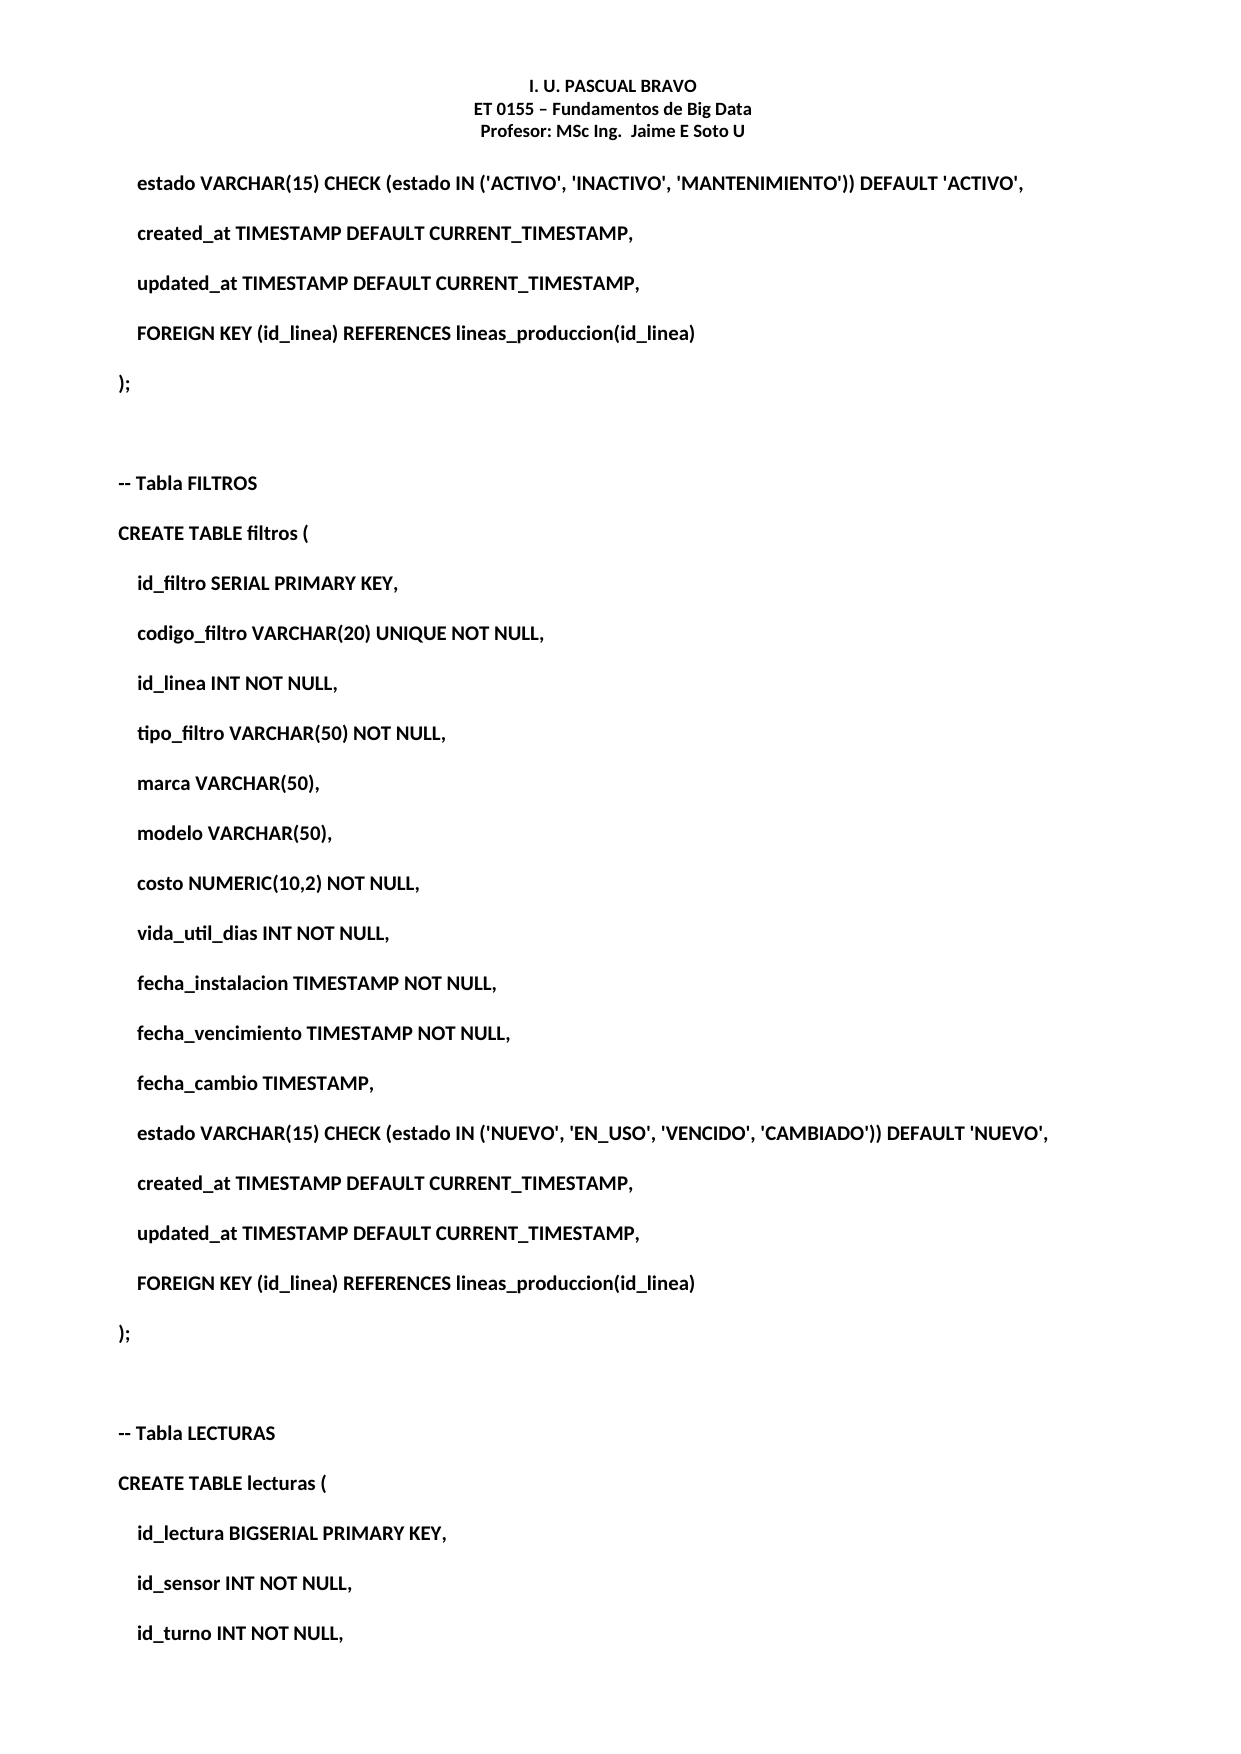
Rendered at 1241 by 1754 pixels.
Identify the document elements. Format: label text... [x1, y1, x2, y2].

text -- Tabla FILTROS [118, 471, 1107, 496]
text vida_util_dias INT NOT NULL, [118, 921, 1107, 946]
text marca VARCHAR(50), [118, 771, 1107, 796]
text fecha_vencimiento TIMESTAMP NOT NULL, [118, 1021, 1107, 1046]
text CREATE TABLE lecturas ( [118, 1471, 1107, 1496]
text modelo VARCHAR(50), [118, 821, 1107, 846]
text tipo_filtro VARCHAR(50) NOT NULL, [118, 721, 1107, 746]
text ); [118, 1321, 1107, 1346]
text FOREIGN KEY (id_linea) REFERENCES lineas_produccion(id_linea) [118, 321, 1107, 346]
text fecha_instalacion TIMESTAMP NOT NULL, [118, 971, 1107, 996]
text created_at TIMESTAMP DEFAULT CURRENT_TIMESTAMP, [118, 1171, 1107, 1196]
text id_filtro SERIAL PRIMARY KEY, [118, 571, 1107, 596]
text id_linea INT NOT NULL, [118, 671, 1107, 696]
text id_lectura BIGSERIAL PRIMARY KEY, [118, 1521, 1107, 1546]
text -- Tabla LECTURAS [118, 1421, 1107, 1446]
text fecha_cambio TIMESTAMP, [118, 1071, 1107, 1096]
text id_turno INT NOT NULL, [118, 1621, 1107, 1646]
text estado VARCHAR(15) CHECK (estado IN ('ACTIVO', 'INACTIVO', 'MANTENIMIENTO')) DEFAULT 'ACTIVO', [118, 171, 1107, 196]
text costo NUMERIC(10,2) NOT NULL, [118, 871, 1107, 896]
text updated_at TIMESTAMP DEFAULT CURRENT_TIMESTAMP, [118, 1221, 1107, 1246]
text created_at TIMESTAMP DEFAULT CURRENT_TIMESTAMP, [118, 221, 1107, 246]
text updated_at TIMESTAMP DEFAULT CURRENT_TIMESTAMP, [118, 271, 1107, 296]
text codigo_filtro VARCHAR(20) UNIQUE NOT NULL, [118, 621, 1107, 646]
text CREATE TABLE filtros ( [118, 521, 1107, 546]
text FOREIGN KEY (id_linea) REFERENCES lineas_produccion(id_linea) [118, 1271, 1107, 1296]
text estado VARCHAR(15) CHECK (estado IN ('NUEVO', 'EN_USO', 'VENCIDO', 'CAMBIADO')) DEFAULT 'NUEVO', [118, 1121, 1107, 1146]
text ); [118, 371, 1107, 396]
text id_sensor INT NOT NULL, [118, 1571, 1107, 1596]
